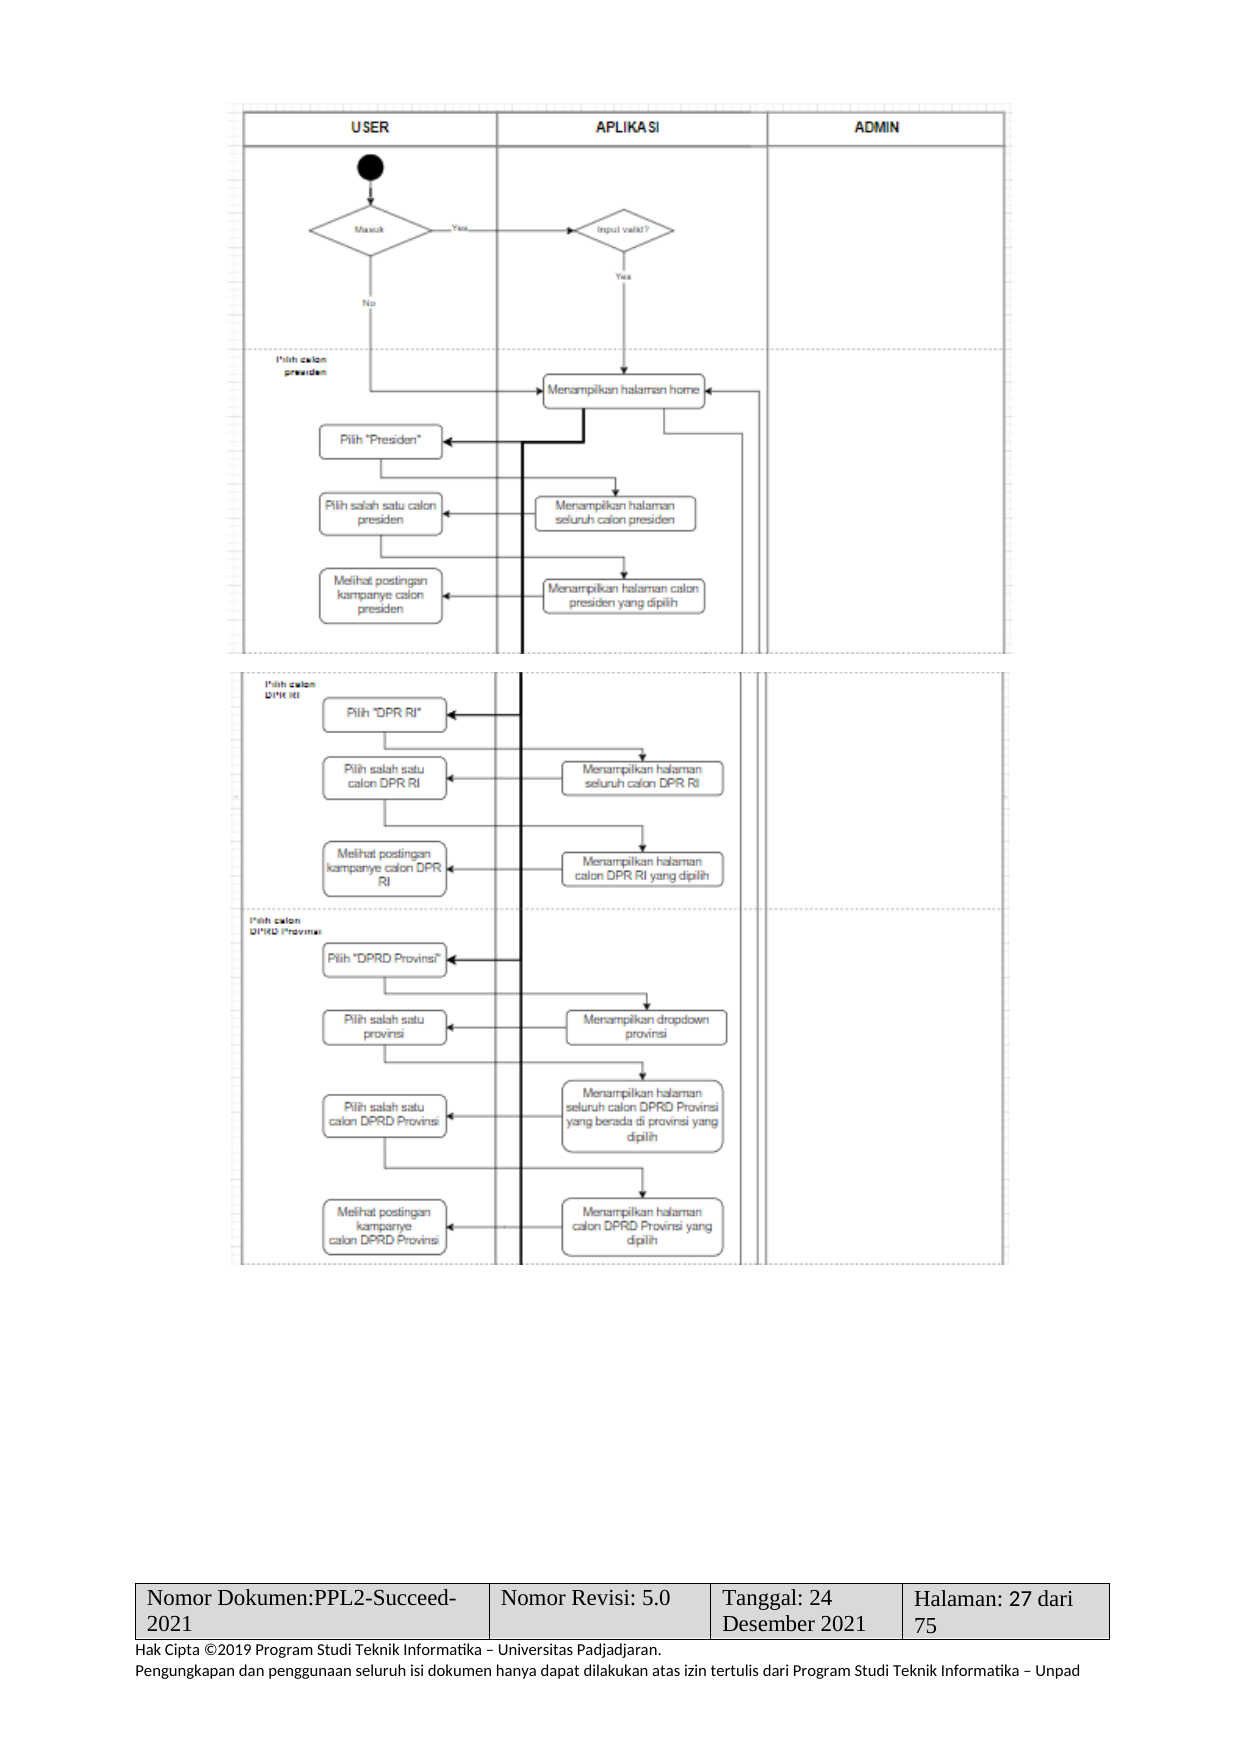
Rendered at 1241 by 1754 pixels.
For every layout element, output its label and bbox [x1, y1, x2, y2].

picture [230, 672, 1010, 1265]
picture [227, 103, 1014, 654]
